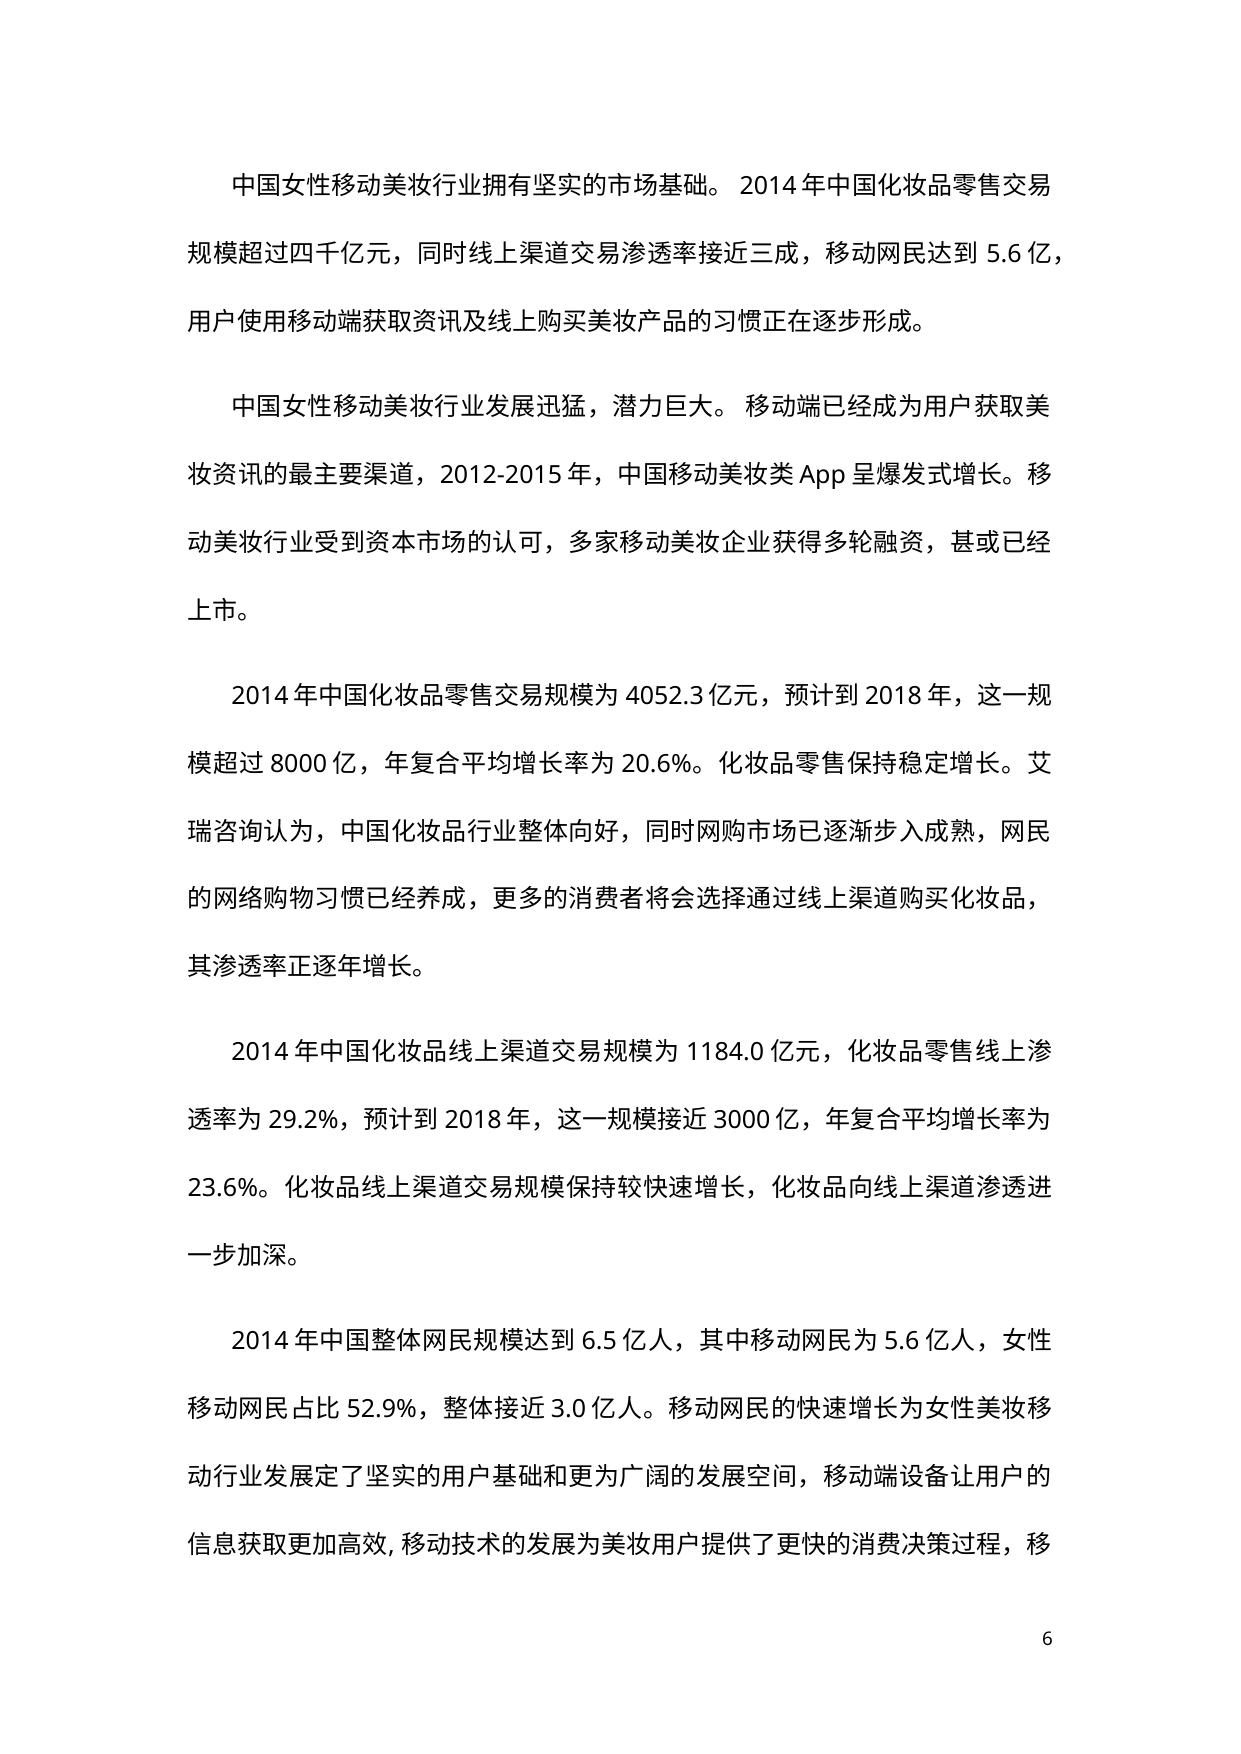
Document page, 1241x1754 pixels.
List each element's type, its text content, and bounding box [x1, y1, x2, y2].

text 2014年中国化妆品线上渠道交易规模为1184.0亿元，化妆品零售线上渗透率为29.2%，预计到2018年，这一规模接近3000亿，年复合平均增长率为23.6%。化妆品线上渠道交易规模保持较快速增长，化妆品向线上渠道渗透进一步加深。 [187, 1016, 1053, 1288]
text 2014年中国化妆品零售交易规模为4052.3亿元，预计到2018年，这一规模超过8000亿，年复合平均增长率为20.6%。化妆品零售保持稳定增长。艾瑞咨询认为，中国化妆品行业整体向好，同时网购市场已逐渐步入成熟，网民的网络购物习惯已经养成，更多的消费者将会选择通过线上渠道购买化妆品，其渗透率正逐年增长。 [187, 659, 1053, 999]
text 中国女性移动美妆行业拥有坚实的市场基础。 2014年中国化妆品零售交易规模超过四千亿元，同时线上渠道交易渗透率接近三成，移动网民达到5.6亿，用户使用移动端获取资讯及线上购买美妆产品的习惯正在逐步形成。 [187, 150, 1053, 354]
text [187, 1304, 1053, 1576]
text 中国女性移动美妆行业发展迅猛，潜力巨大。 移动端已经成为用户获取美妆资讯的最主要渠道，2012-2015年，中国移动美妆类App呈爆发式增长。移动美妆行业受到资本市场的认可，多家移动美妆企业获得多轮融资，甚或已经上市。 [187, 371, 1053, 642]
